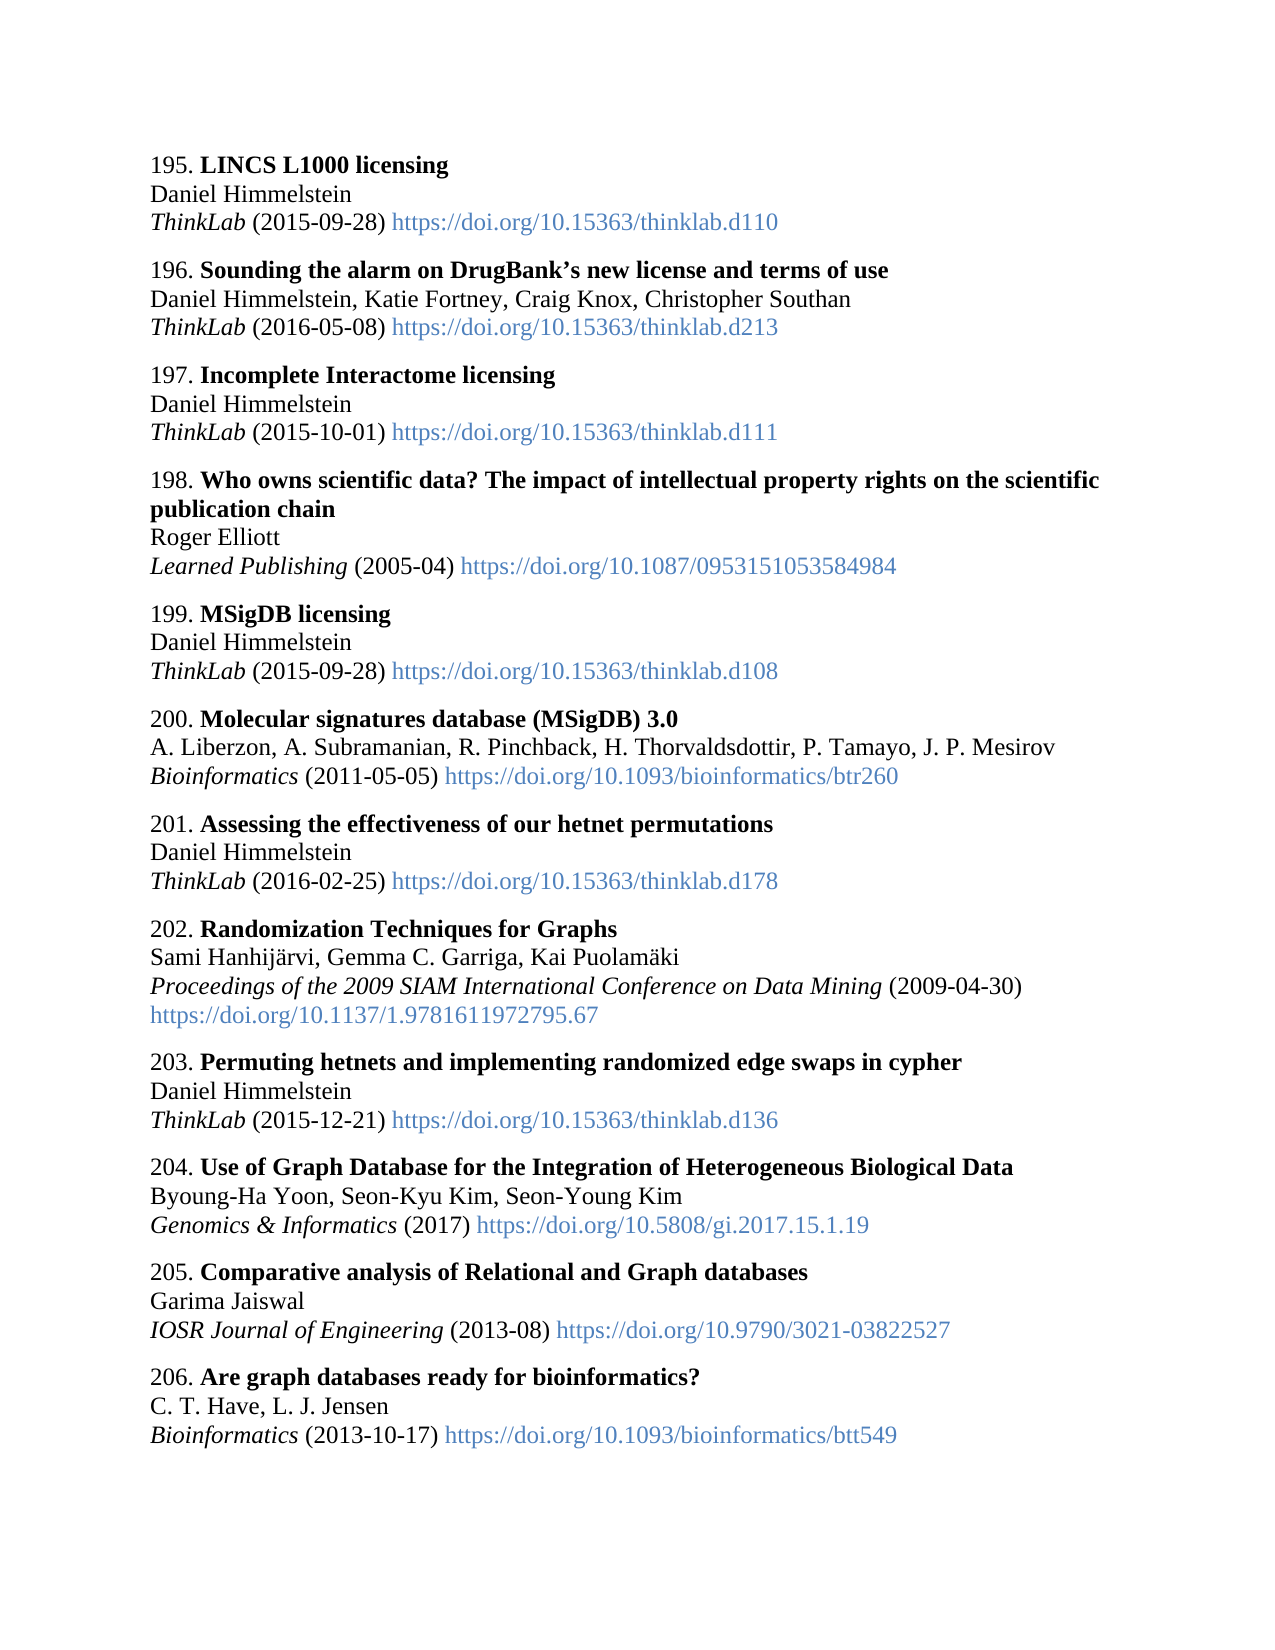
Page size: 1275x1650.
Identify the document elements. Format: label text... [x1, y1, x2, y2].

text 197. Incomplete Interactome licensing Daniel Himmelstein ThinkLab (2015-10-01) https://doi.org/10.15363/thinklab.d111 [150, 360, 1125, 446]
text 198. Who owns scientific data? The impact of intellectual property rights on the scientific publication chain Roger Elliott Learned Publishing (2005-04) https://doi.org/10.1087/0953151053584984 [150, 465, 1125, 580]
text 206. Are graph databases ready for bioinformatics? C. T. Have, L. J. Jensen Bioinformatics (2013-10-17) https://doi.org/10.1093/bioinformatics/btt549 [150, 1362, 1125, 1449]
text 200. Molecular signatures database (MSigDB) 3.0 A. Liberzon, A. Subramanian, R. Pinchback, H. Thorvaldsdottir, P. Tamayo, J. P. Mesirov Bioinformatics (2011-05-05) https://doi.org/10.1093/bioinformatics/btr260 [150, 704, 1125, 790]
text 201. Assessing the effectiveness of our hetnet permutations Daniel Himmelstein ThinkLab (2016-02-25) https://doi.org/10.15363/thinklab.d178 [150, 809, 1125, 895]
text 202. Randomization Techniques for Graphs Sami Hanhijärvi, Gemma C. Garriga, Kai Puolamäki Proceedings of the 2009 SIAM International Conference on Data Mining (2009-04-30) https://doi.org/10.1137/1.9781611972795.67 [150, 914, 1125, 1029]
text 203. Permuting hetnets and implementing randomized edge swaps in cypher Daniel Himmelstein ThinkLab (2015-12-21) https://doi.org/10.15363/thinklab.d136 [150, 1047, 1125, 1134]
text 195. LINCS L1000 licensing Daniel Himmelstein ThinkLab (2015-09-28) https://doi.org/10.15363/thinklab.d110 [150, 150, 1125, 236]
text 204. Use of Graph Database for the Integration of Heterogeneous Biological Data Byoung-Ha Yoon, Seon-Kyu Kim, Seon-Young Kim Genomics & Informatics (2017) https://doi.org/10.5808/gi.2017.15.1.19 [150, 1152, 1125, 1239]
text 196. Sounding the alarm on DrugBank’s new license and terms of use Daniel Himmelstein, Katie Fortney, Craig Knox, Christopher Southan ThinkLab (2016-05-08) https://doi.org/10.15363/thinklab.d213 [150, 255, 1125, 341]
text 199. MSigDB licensing Daniel Himmelstein ThinkLab (2015-09-28) https://doi.org/10.15363/thinklab.d108 [150, 599, 1125, 685]
text 205. Comparative analysis of Relational and Graph databases Garima Jaiswal IOSR Journal of Engineering (2013-08) https://doi.org/10.9790/3021-03822527 [150, 1257, 1125, 1344]
